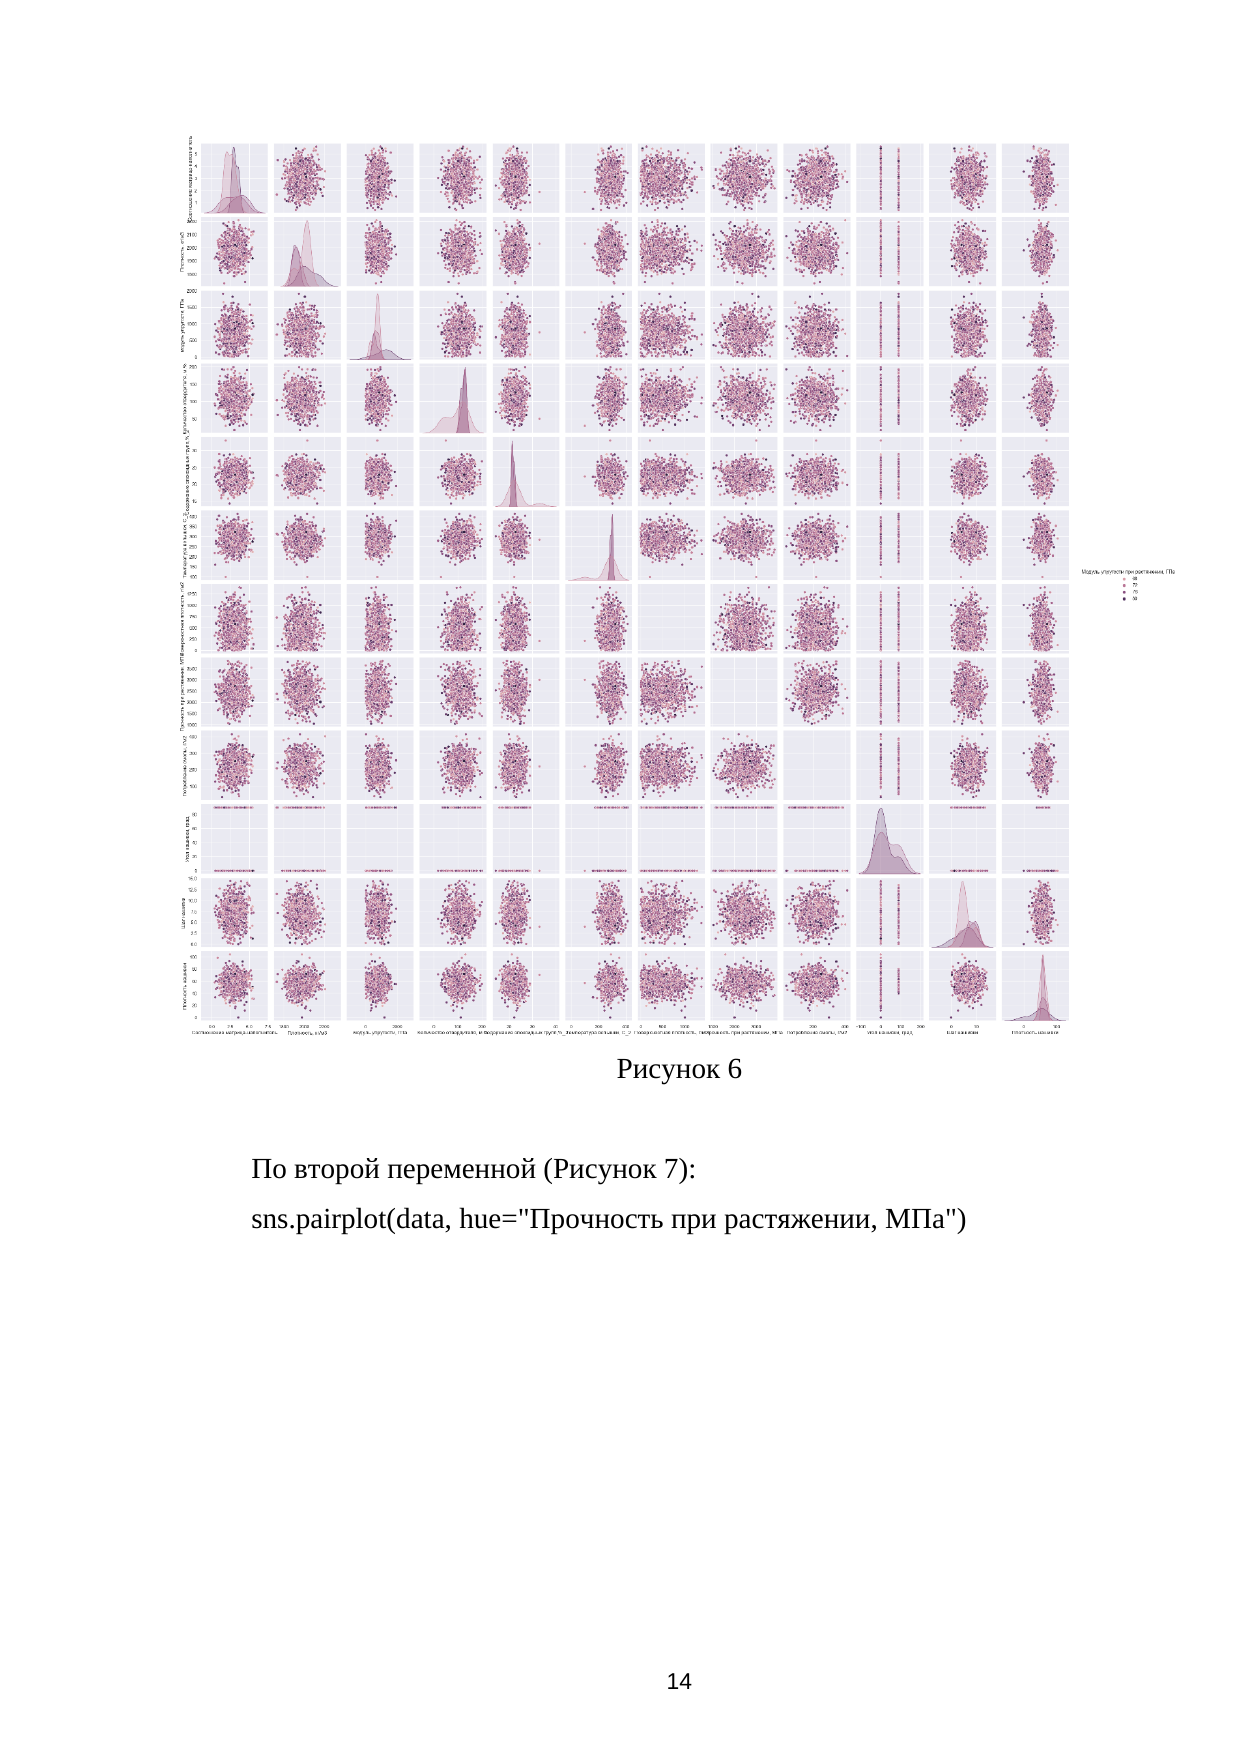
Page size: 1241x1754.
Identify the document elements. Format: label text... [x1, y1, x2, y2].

list Рисунок 6 [177, 1051, 1181, 1084]
list По второй переменной (Рисунок 7): [177, 1151, 1181, 1185]
list sns.pairplot(data, hue="Прочность при растяжении, МПа") [177, 1202, 1181, 1235]
picture [177, 132, 1179, 1038]
